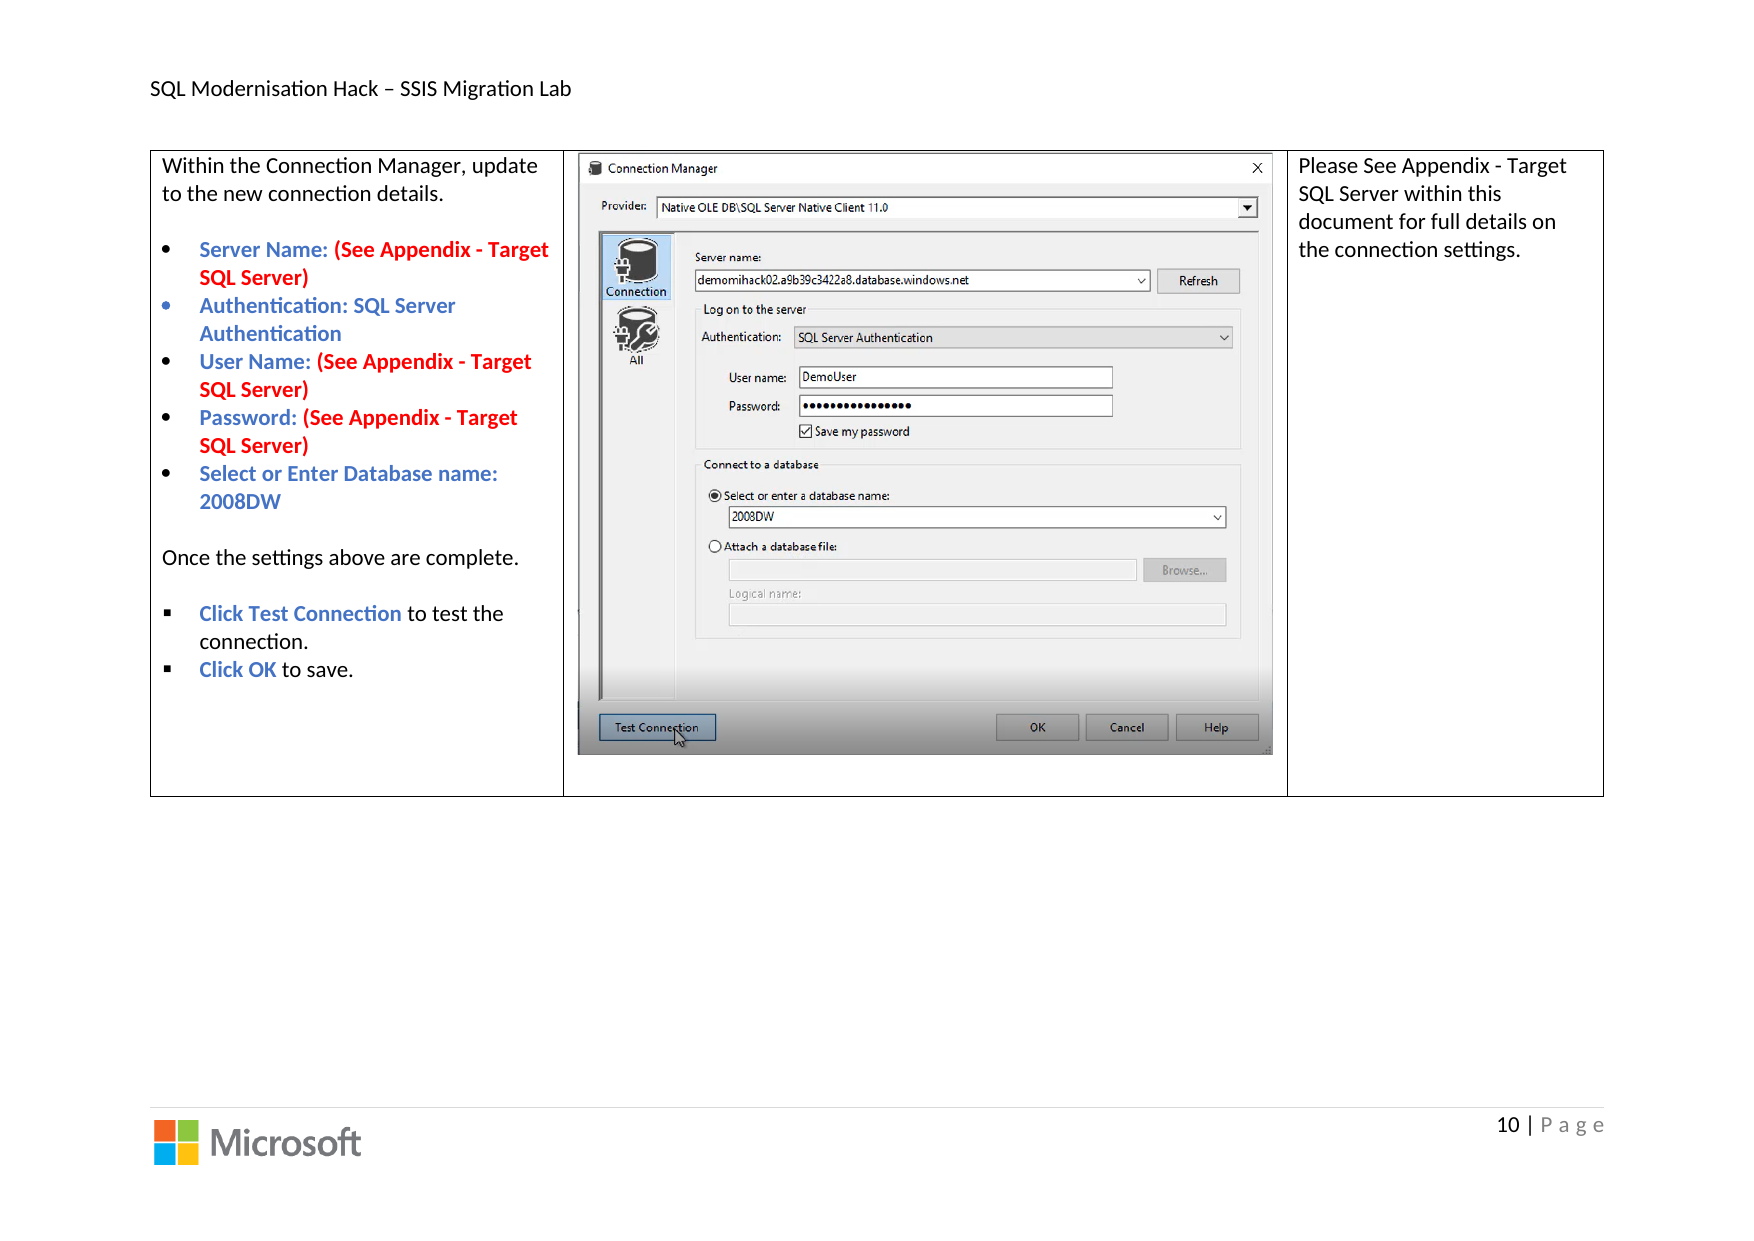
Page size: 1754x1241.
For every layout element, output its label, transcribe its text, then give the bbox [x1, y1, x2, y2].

table_cell [564, 151, 1287, 796]
picture [150, 1115, 370, 1167]
table_cell Please See Appendix - Target SQL Server within this document for full details on the connection settings. [1288, 151, 1603, 796]
picture [577, 151, 1273, 755]
table_cell Within the Connection Manager, update to the new connection details. Server Name: (See Appendix - Target SQL Server) Authentication: SQL Server Authentication User Name: (See Appendix - Target SQL Server) Password: (See Appendix - Target SQL Server) Select or Enter Database name: 2008DW Once the settings above are complete. Click Test Connection to test the connection. Click OK to save. [151, 151, 563, 796]
